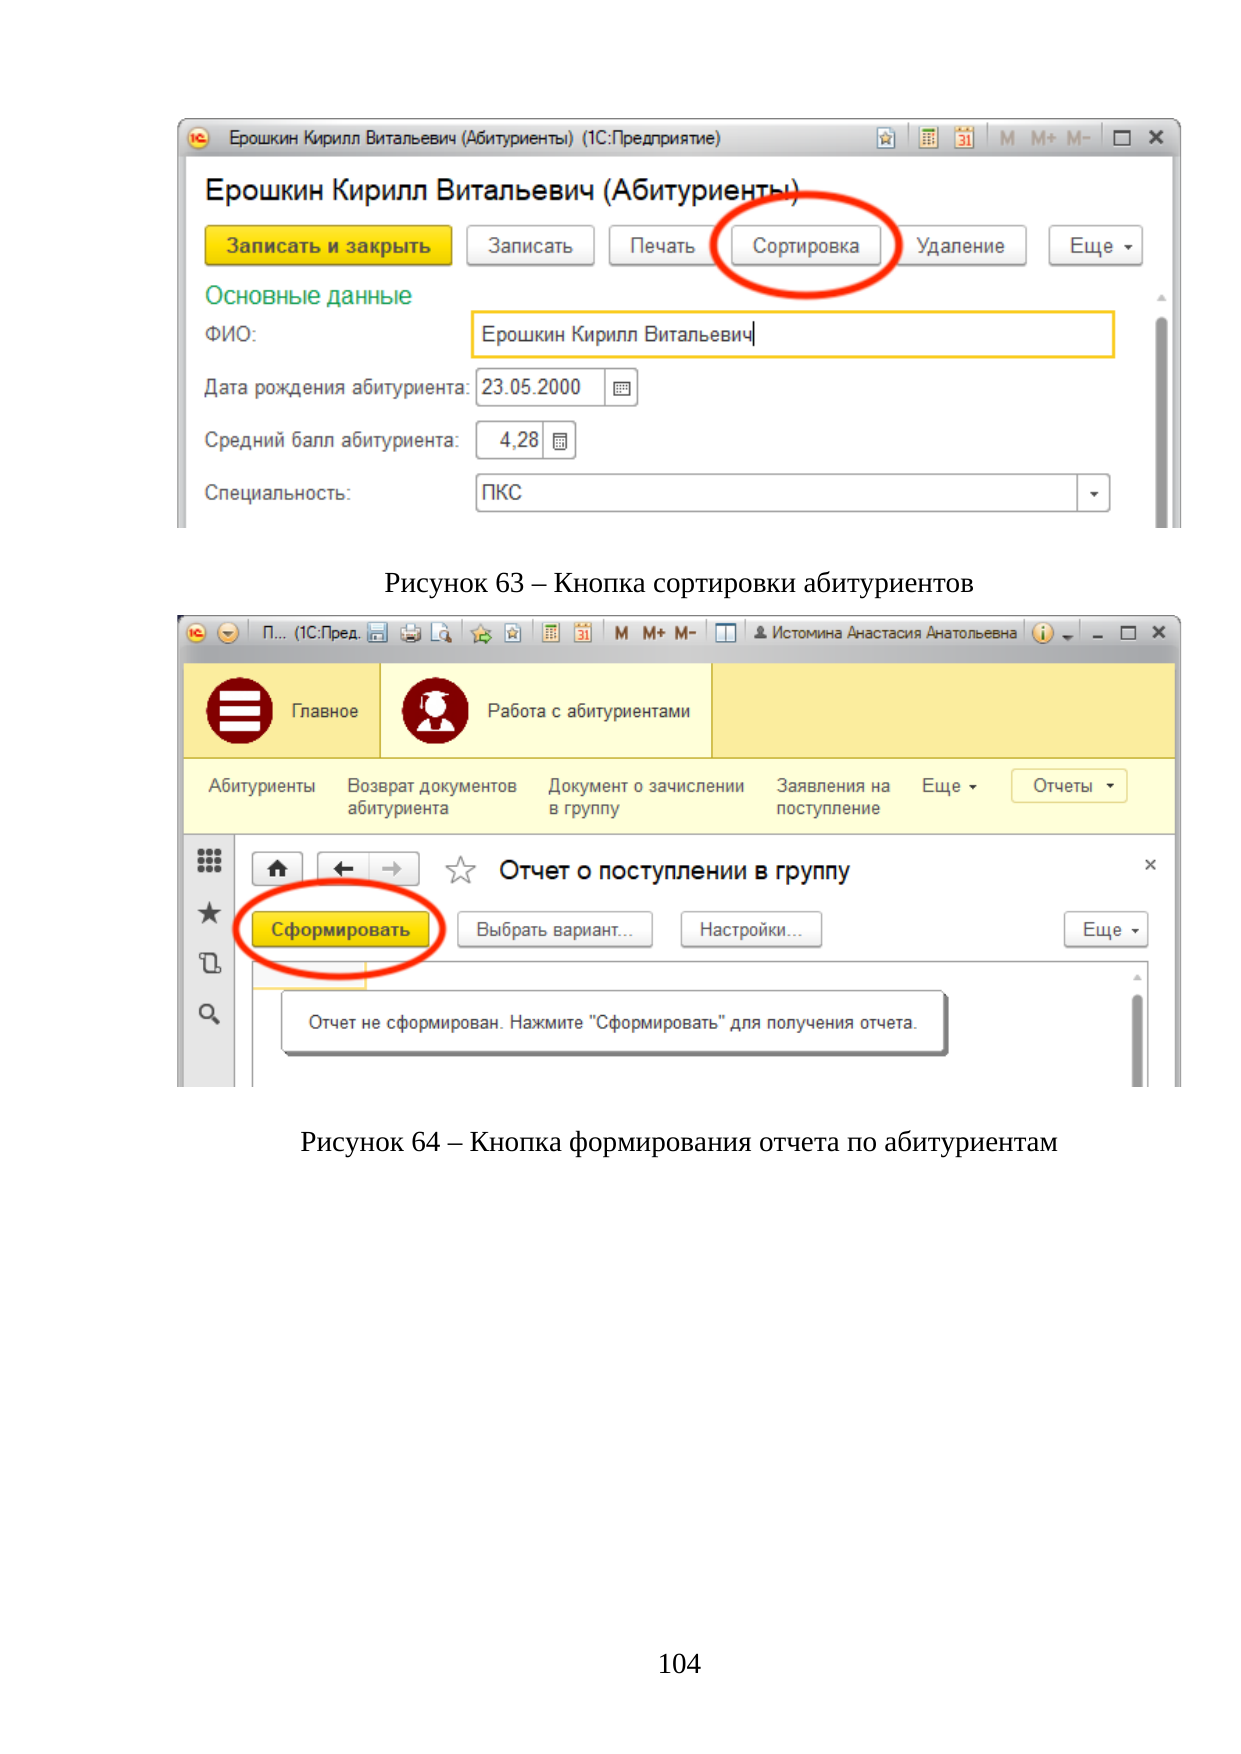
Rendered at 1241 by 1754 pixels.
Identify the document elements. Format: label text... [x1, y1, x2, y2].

text Рисунок 64 – Кнопка формирования отчета по абитуриентам [177, 1124, 1181, 1158]
picture [177, 118, 1182, 528]
text Рисунок 63 – Кнопка сортировки абитуриентов [177, 565, 1181, 598]
picture [177, 615, 1182, 1087]
